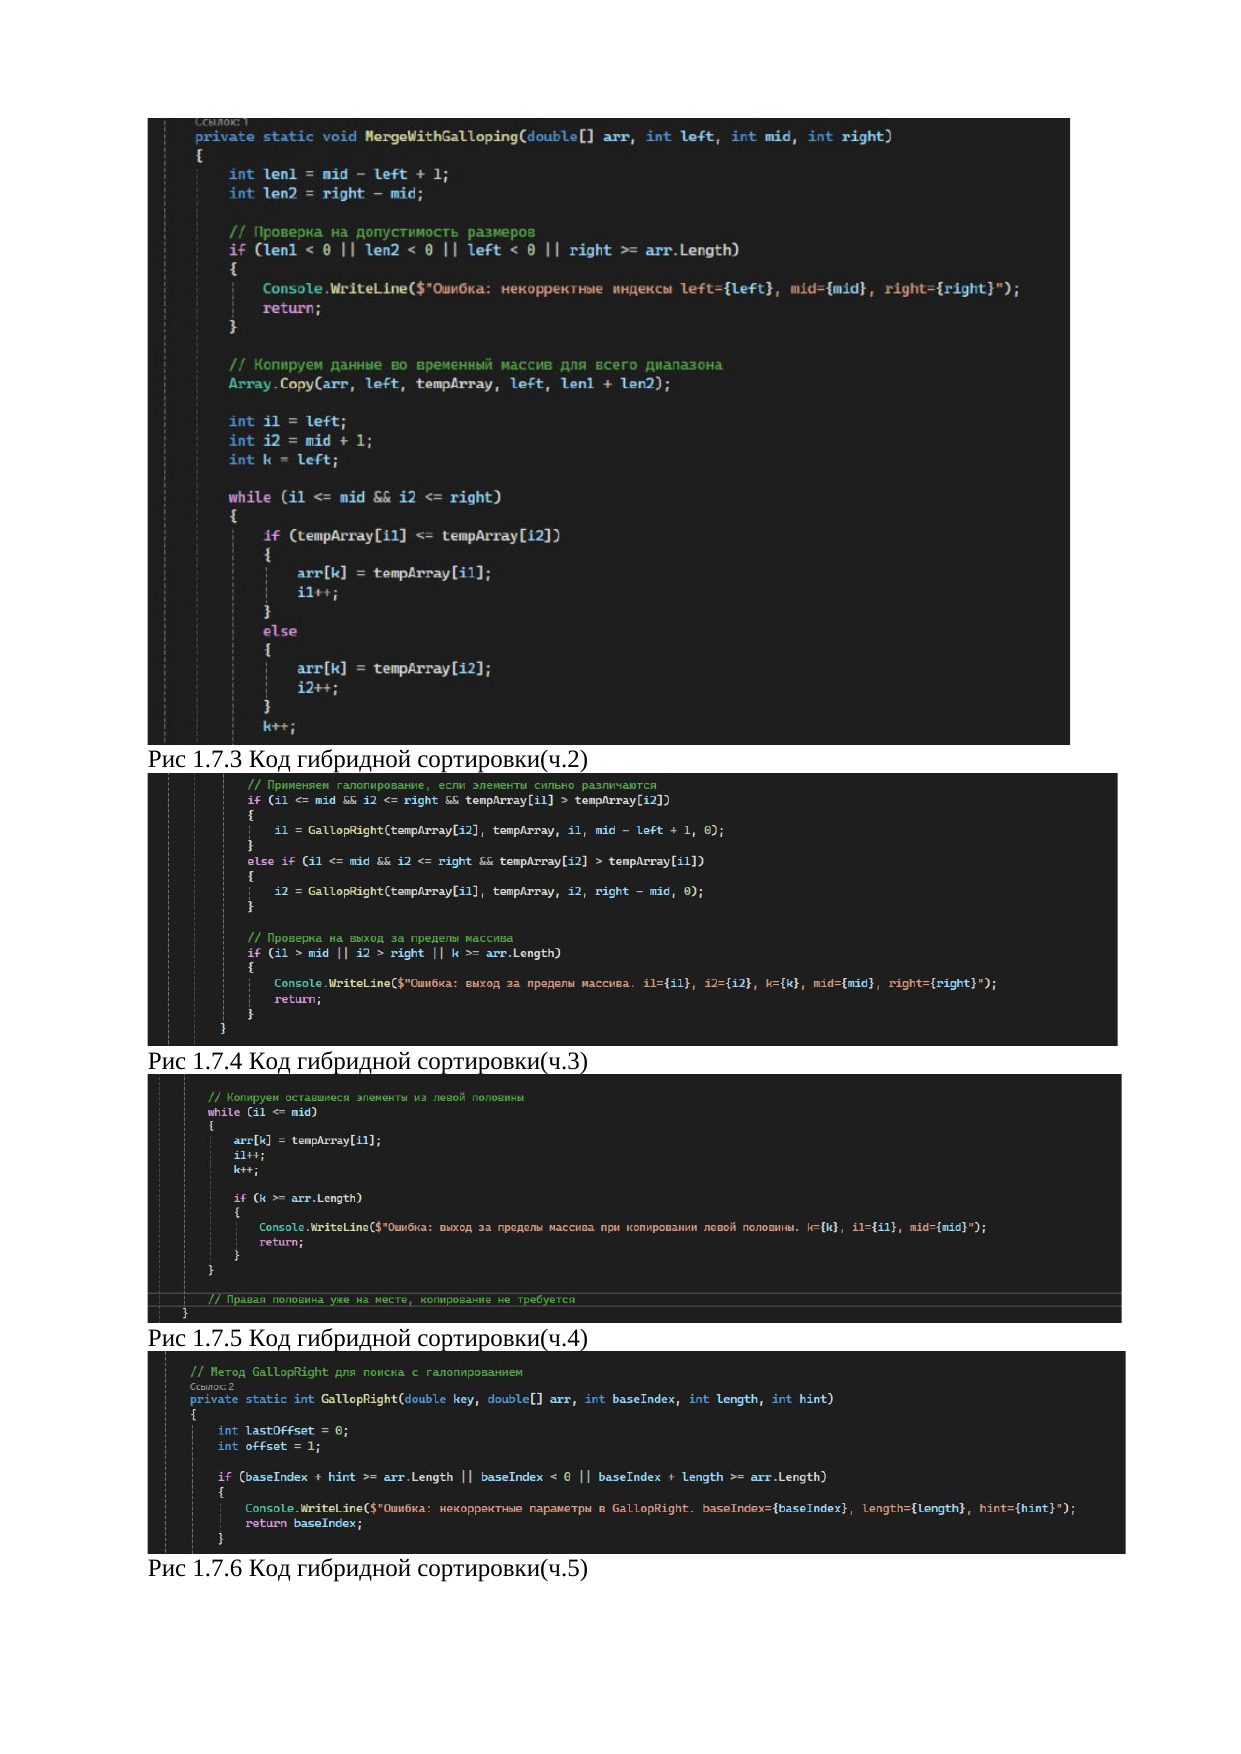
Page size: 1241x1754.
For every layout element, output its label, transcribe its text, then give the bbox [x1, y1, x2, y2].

picture [147, 118, 1071, 745]
text Рис 1.7.3 Код гибридной сортировки(ч.2) [148, 744, 1152, 773]
text Рис 1.7.4 Код гибридной сортировки(ч.3) [148, 1046, 1152, 1075]
picture [147, 773, 1118, 1046]
picture [147, 1074, 1122, 1323]
text Рис 1.7.5 Код гибридной сортировки(ч.4) [148, 1323, 1152, 1352]
text Рис 1.7.6 Код гибридной сортировки(ч.5) [148, 1553, 1152, 1582]
picture [147, 1351, 1126, 1554]
